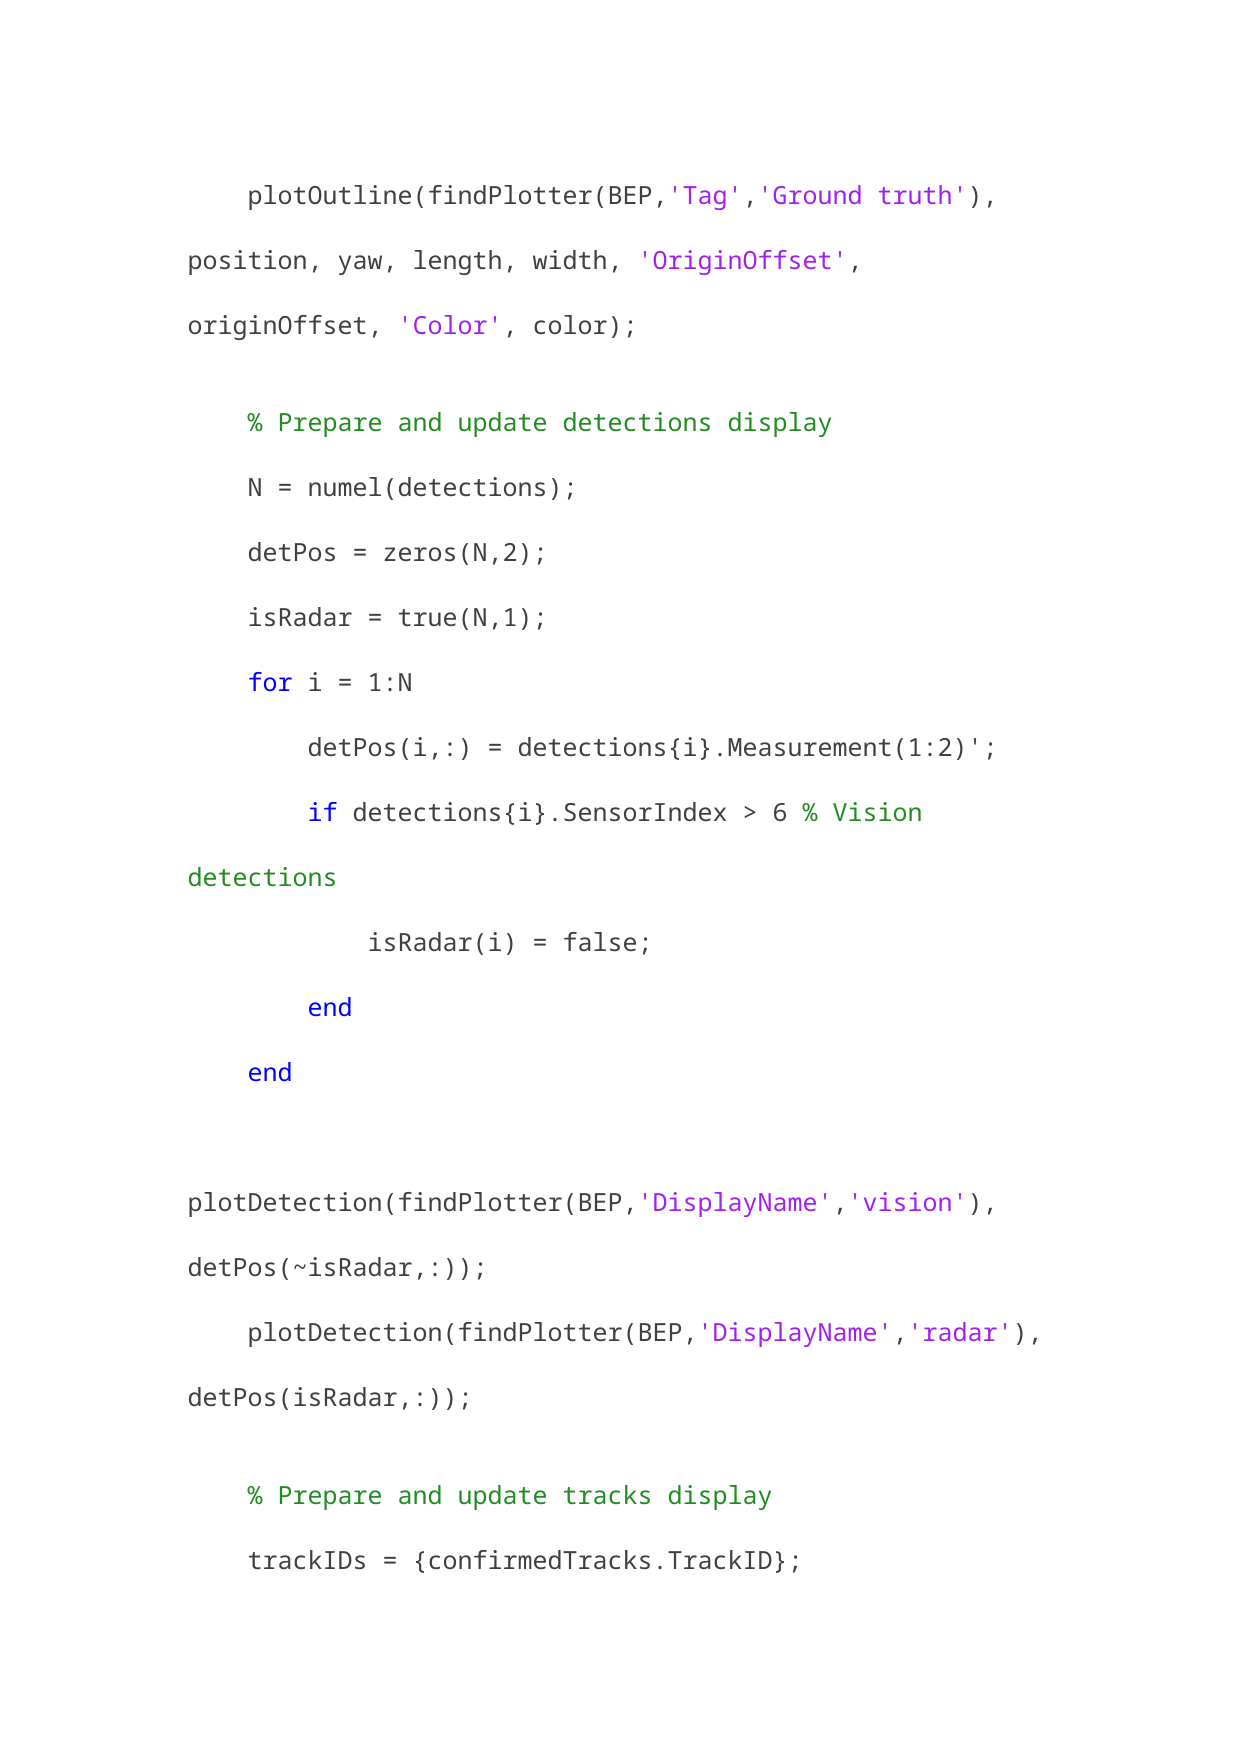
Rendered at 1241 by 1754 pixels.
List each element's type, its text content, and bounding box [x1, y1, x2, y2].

text % Prepare and update tracks display [187, 1462, 1053, 1527]
text N = numel(detections); [187, 454, 1053, 519]
text detPos = zeros(N,2); [187, 519, 1053, 584]
text for i = 1:N [187, 649, 1053, 714]
text end [187, 974, 1053, 1039]
text plotOutline(findPlotter(BEP,'Tag','Ground truth'), position, yaw, length, width, 'OriginOffset', originOffset, 'Color', color); [187, 162, 1053, 357]
text plotDetection(findPlotter(BEP,'DisplayName','vision'), detPos(~isRadar,:)); [187, 1104, 1053, 1299]
text isRadar(i) = false; [187, 909, 1053, 974]
text detPos(i,:) = detections{i}.Measurement(1:2)'; [187, 714, 1053, 779]
text isRadar = true(N,1); [187, 584, 1053, 649]
text trackIDs = {confirmedTracks.TrackID}; [187, 1527, 1053, 1592]
text end [187, 1039, 1053, 1104]
text plotDetection(findPlotter(BEP,'DisplayName','radar'), detPos(isRadar,:)); [187, 1299, 1053, 1429]
text if detections{i}.SensorIndex > 6 % Vision detections [187, 779, 1053, 909]
text % Prepare and update detections display [187, 389, 1053, 454]
